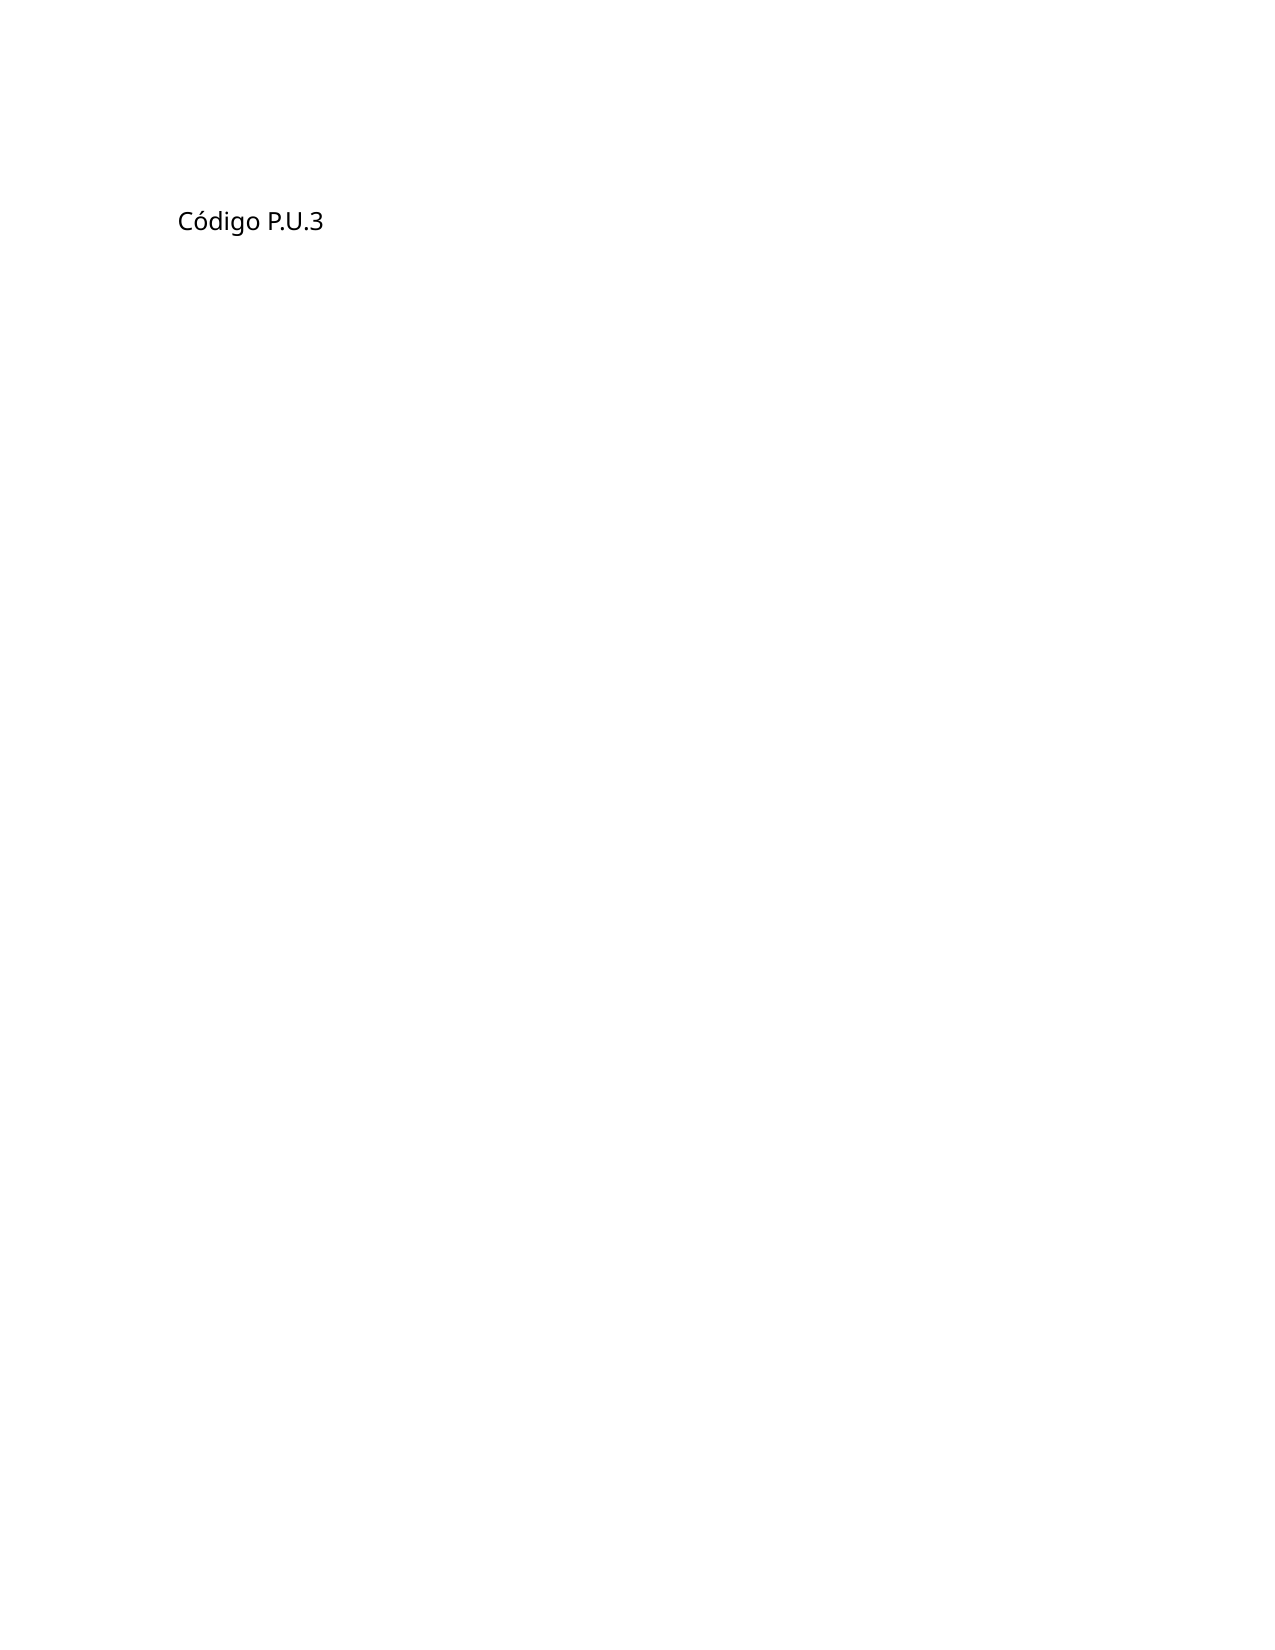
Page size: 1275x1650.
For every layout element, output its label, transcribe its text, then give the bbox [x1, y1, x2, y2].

text Código P.U.3 [177, 203, 1098, 237]
